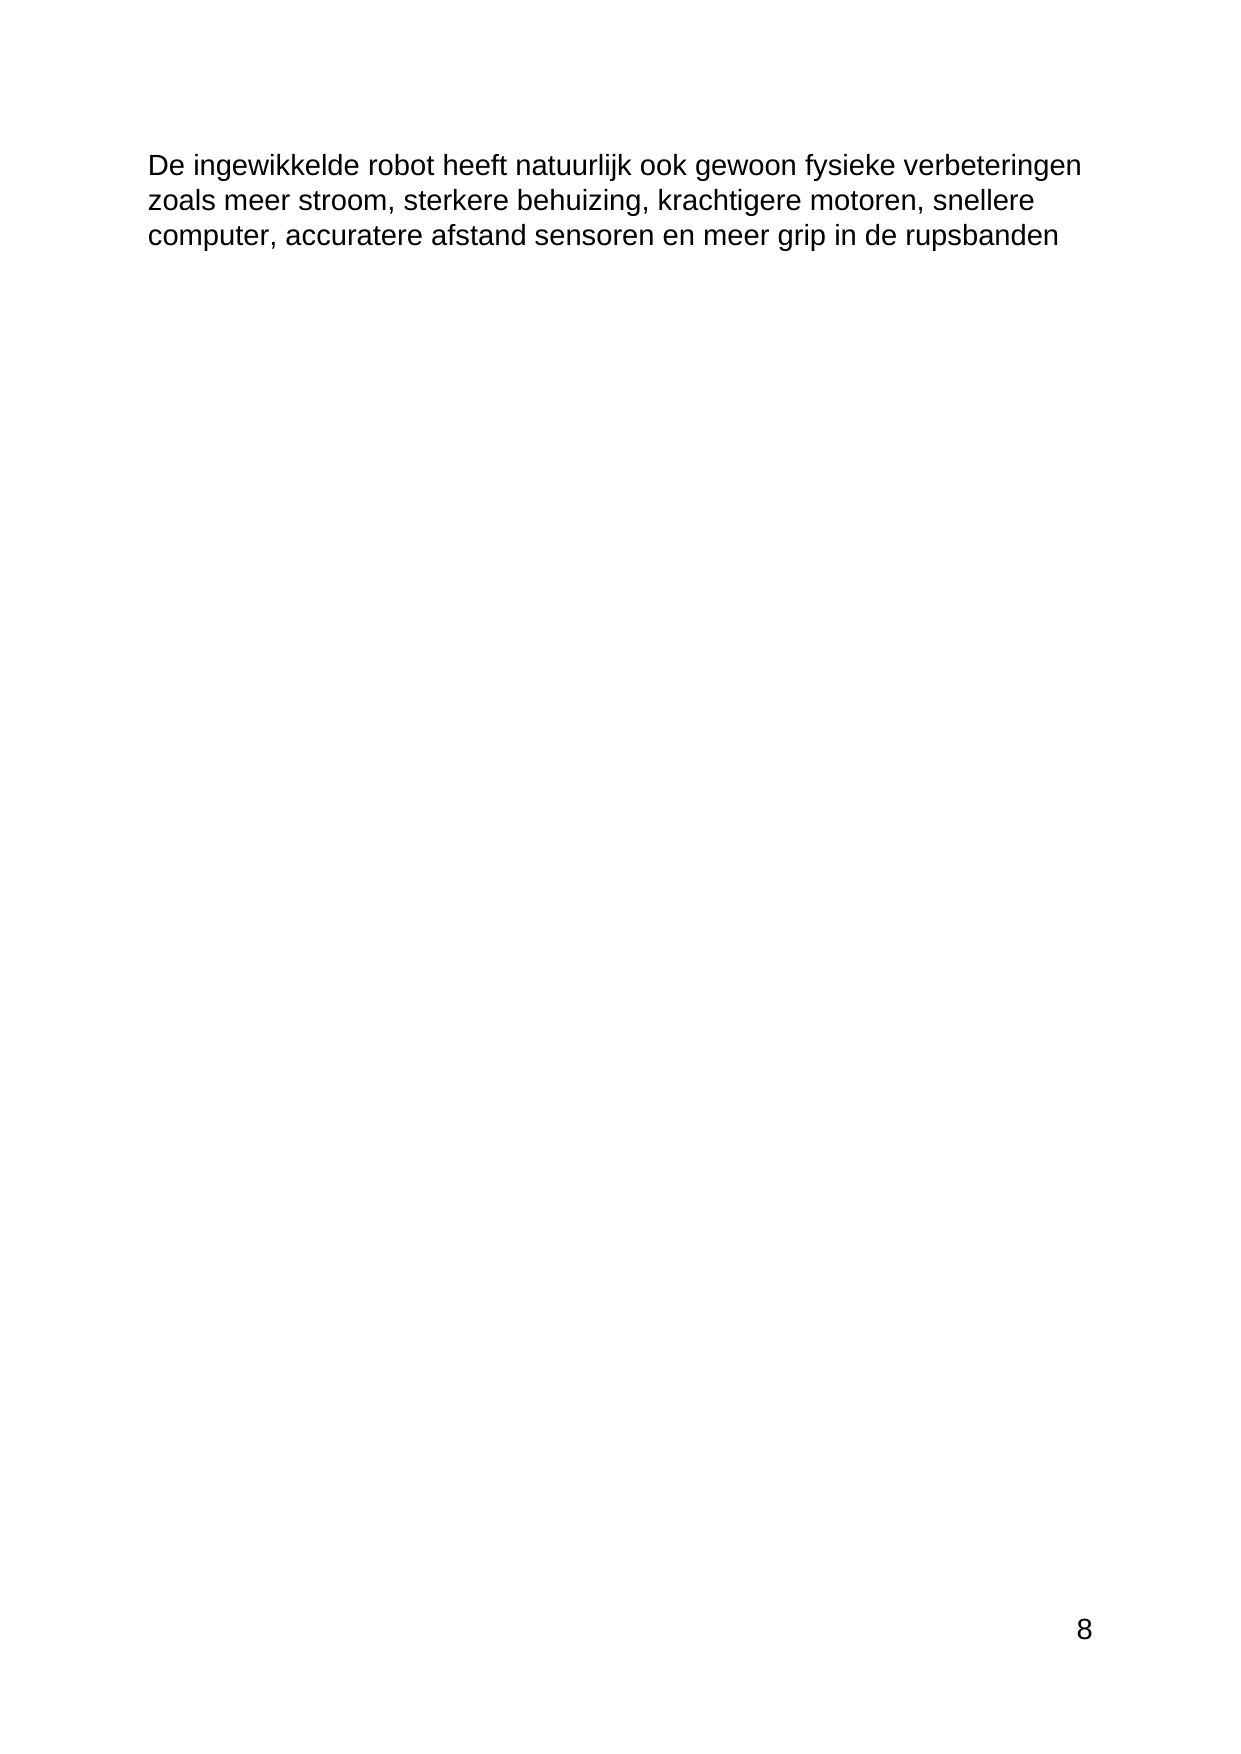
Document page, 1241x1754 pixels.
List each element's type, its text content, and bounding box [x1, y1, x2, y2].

text De ingewikkelde robot heeft natuurlijk ook gewoon fysieke verbeteringen zoals meer stroom, sterkere behuizing, krachtigere motoren, snellere computer, accuratere afstand sensoren en meer grip in de rupsbanden [148, 148, 1093, 252]
